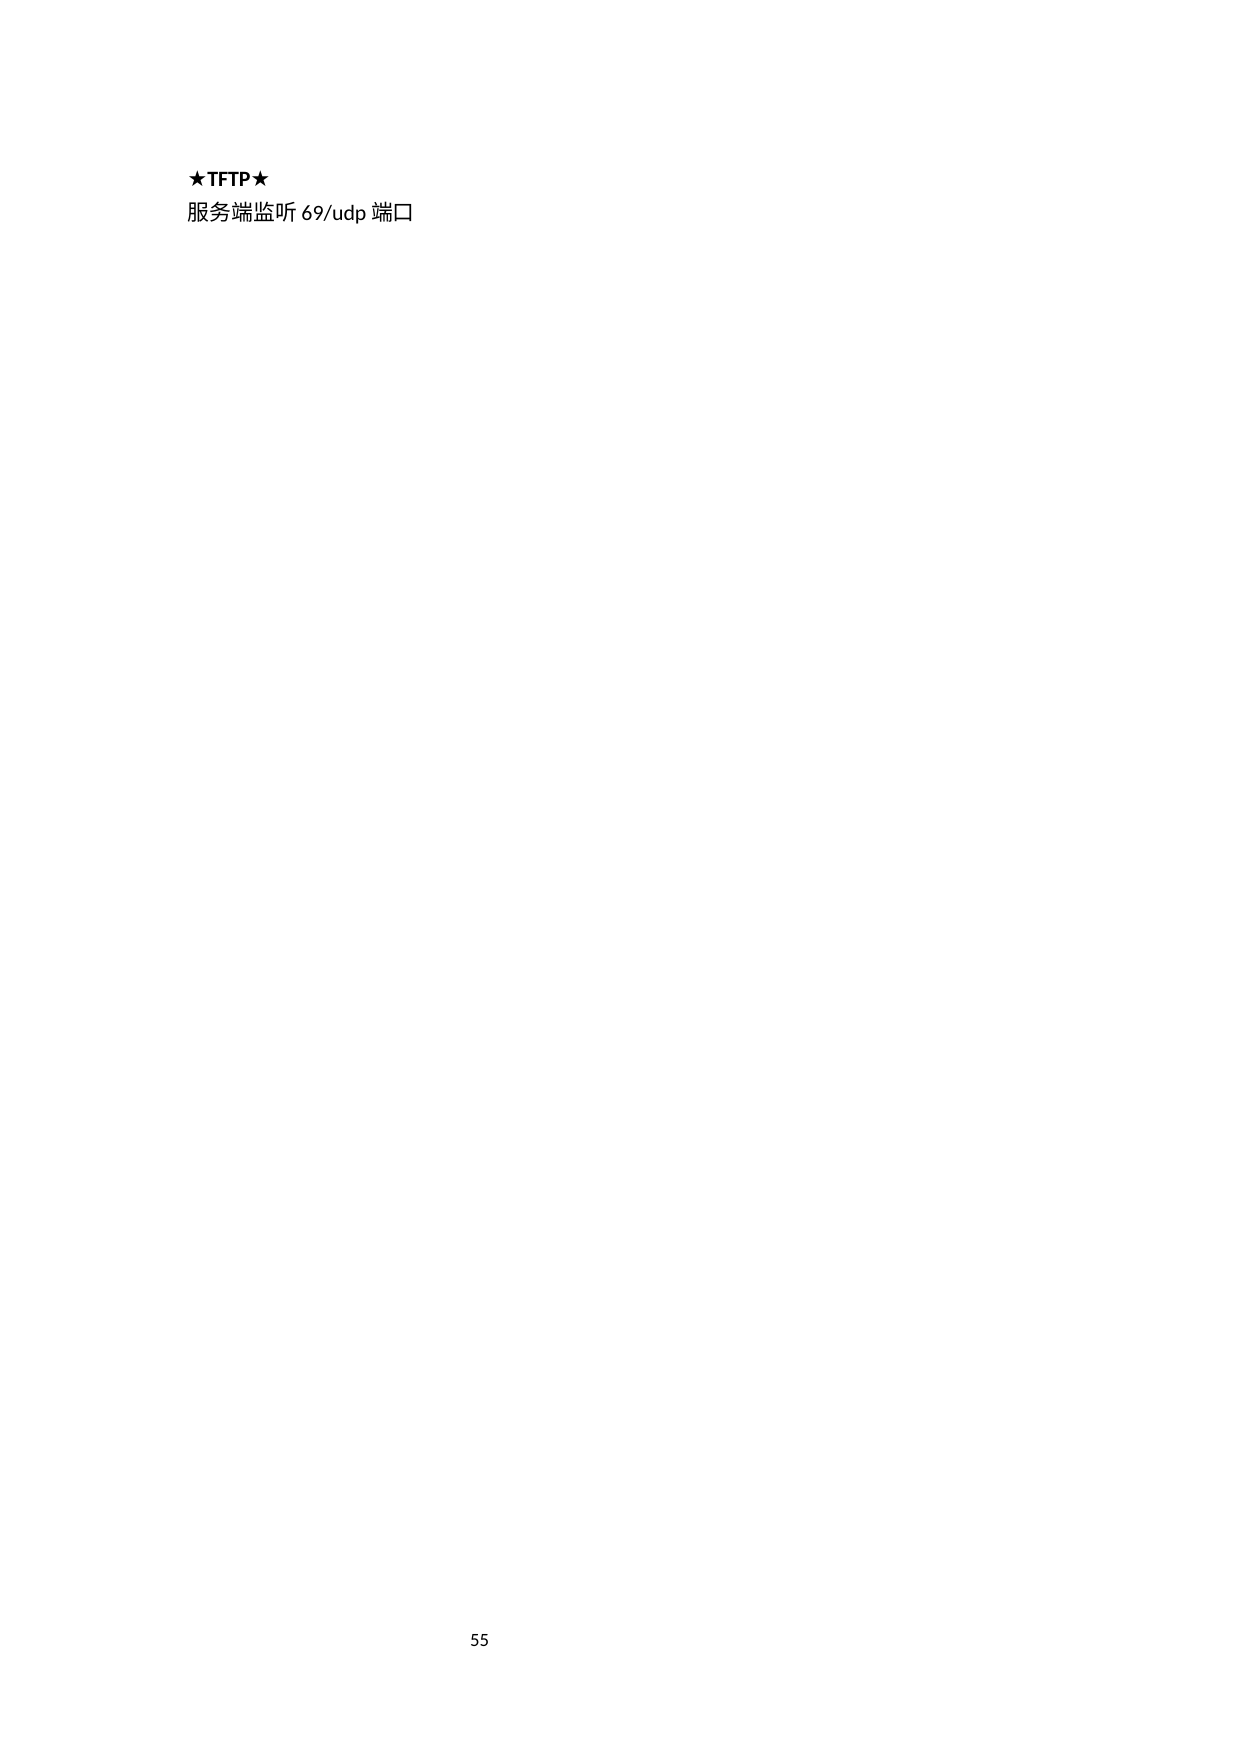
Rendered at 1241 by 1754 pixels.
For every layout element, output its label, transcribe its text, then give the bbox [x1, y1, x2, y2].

text 服务端监听69/udp端口 [187, 194, 1053, 227]
text ★TFTP★ [187, 162, 1053, 194]
